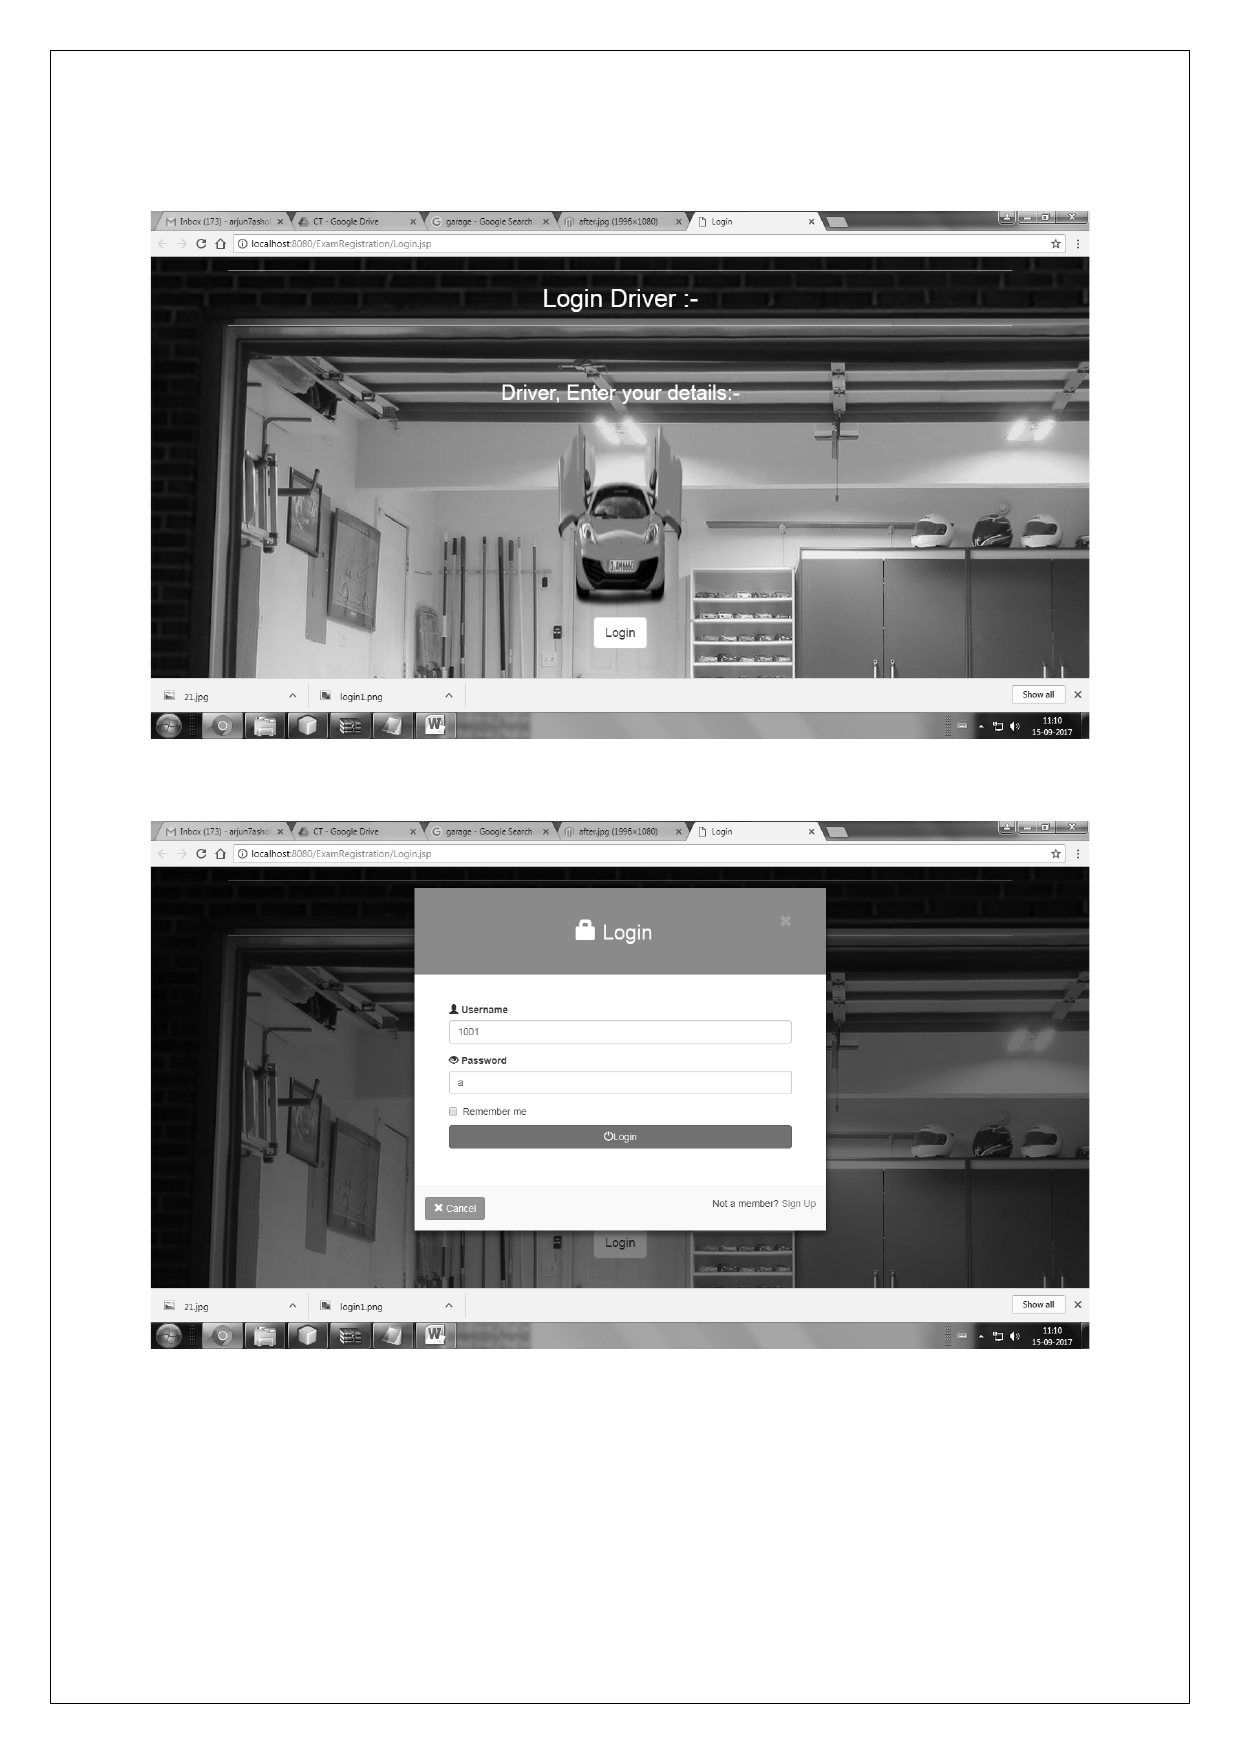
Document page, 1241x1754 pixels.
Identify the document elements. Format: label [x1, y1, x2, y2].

picture [150, 211, 1090, 739]
picture [150, 821, 1090, 1349]
